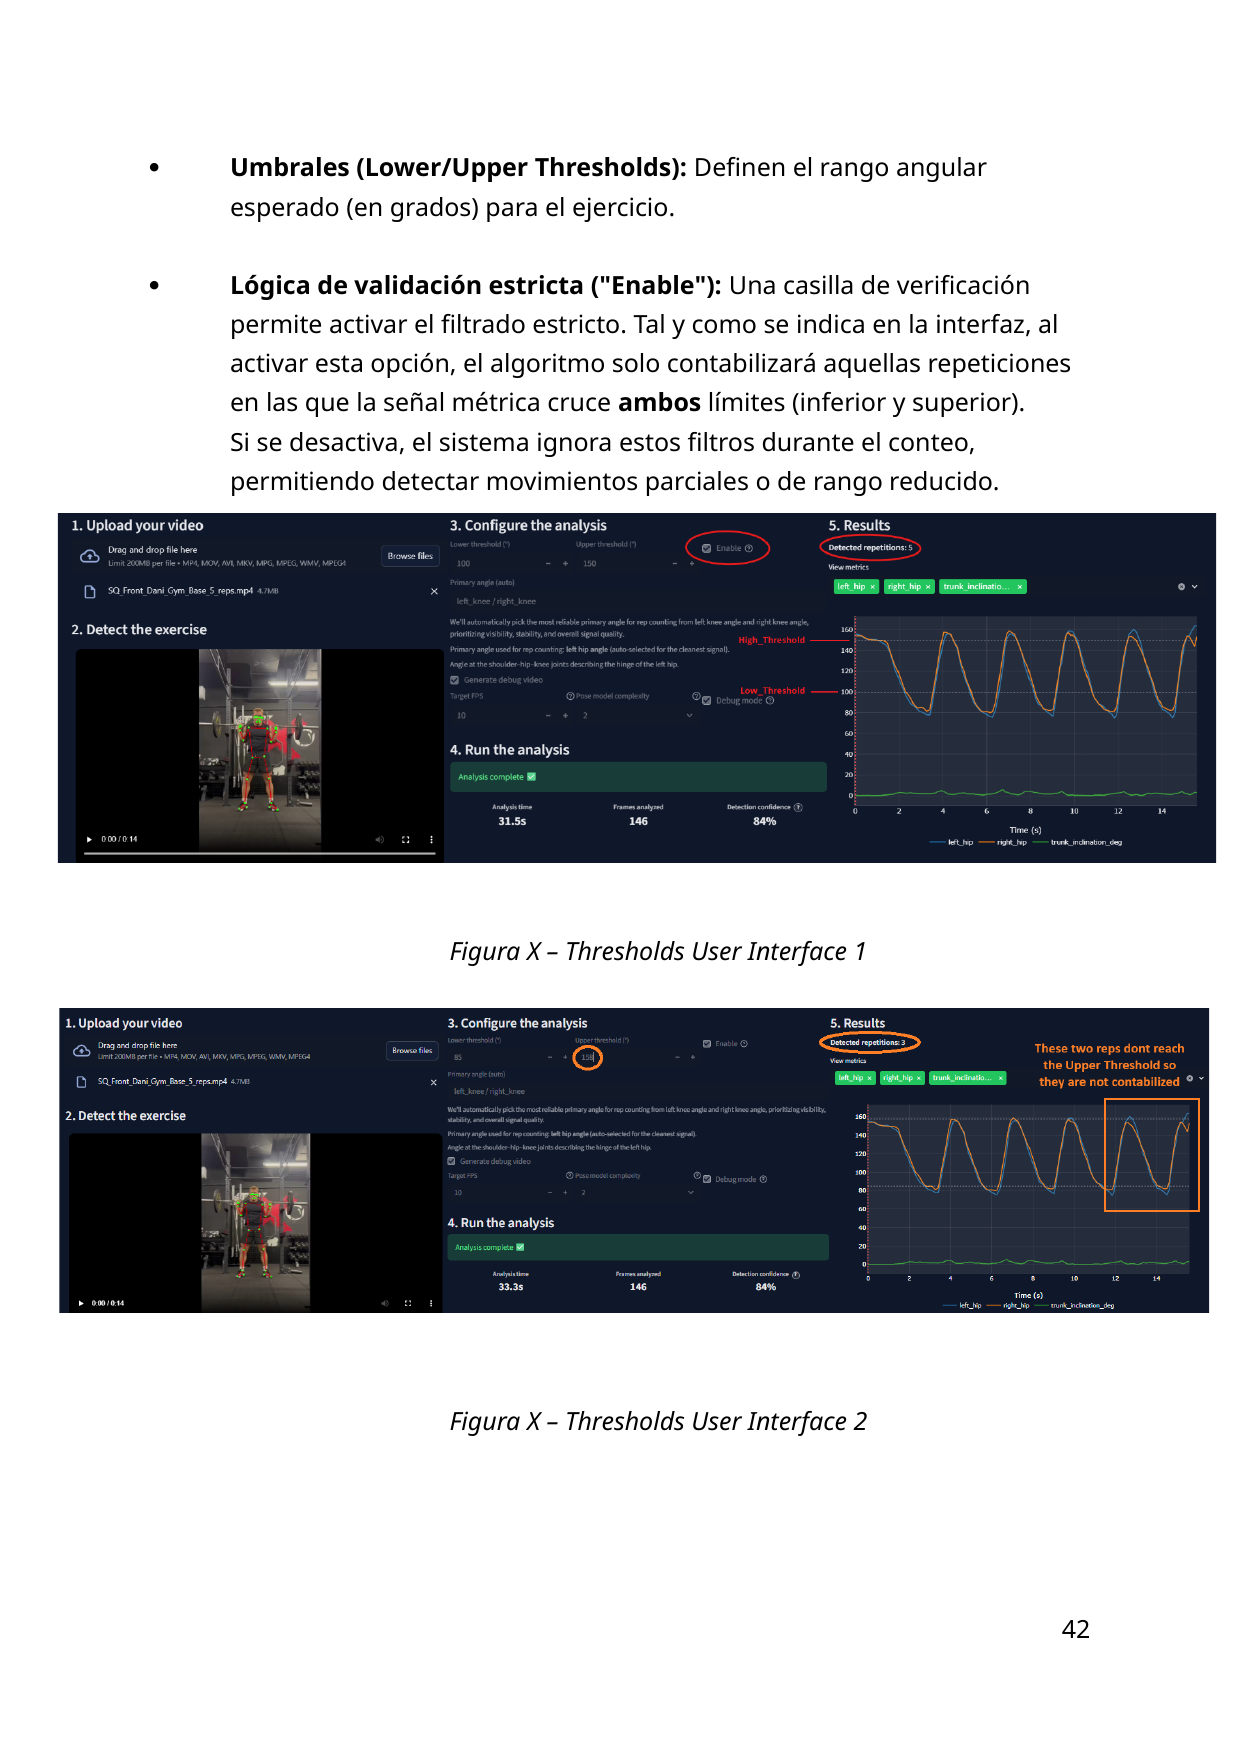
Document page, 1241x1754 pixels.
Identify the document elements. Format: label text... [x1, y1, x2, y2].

list Umbrales (Lower/Upper Thresholds): Definen el rango angular esperado (en grados) para el ejercicio. [150, 150, 1090, 223]
list Si se desactiva, el sistema ignora estos filtros durante el conteo, permitiendo detectar movimientos parciales o de rango reducido. [230, 424, 1090, 497]
list Lógica de validación estricta ("Enable"): Una casilla de verificación permite activar el filtrado estricto. Tal y como se indica en la interfaz, al activar esta opción, el algoritmo solo contabilizará aquellas repeticiones en las que la señal métrica cruce ambos límites (inferior y superior). [150, 267, 1090, 419]
list Figura X – Thresholds User Interface 1 [230, 933, 1090, 967]
picture [59, 1008, 1210, 1313]
list Figura X – Thresholds User Interface 2 [230, 1403, 1090, 1437]
picture [57, 513, 1217, 863]
